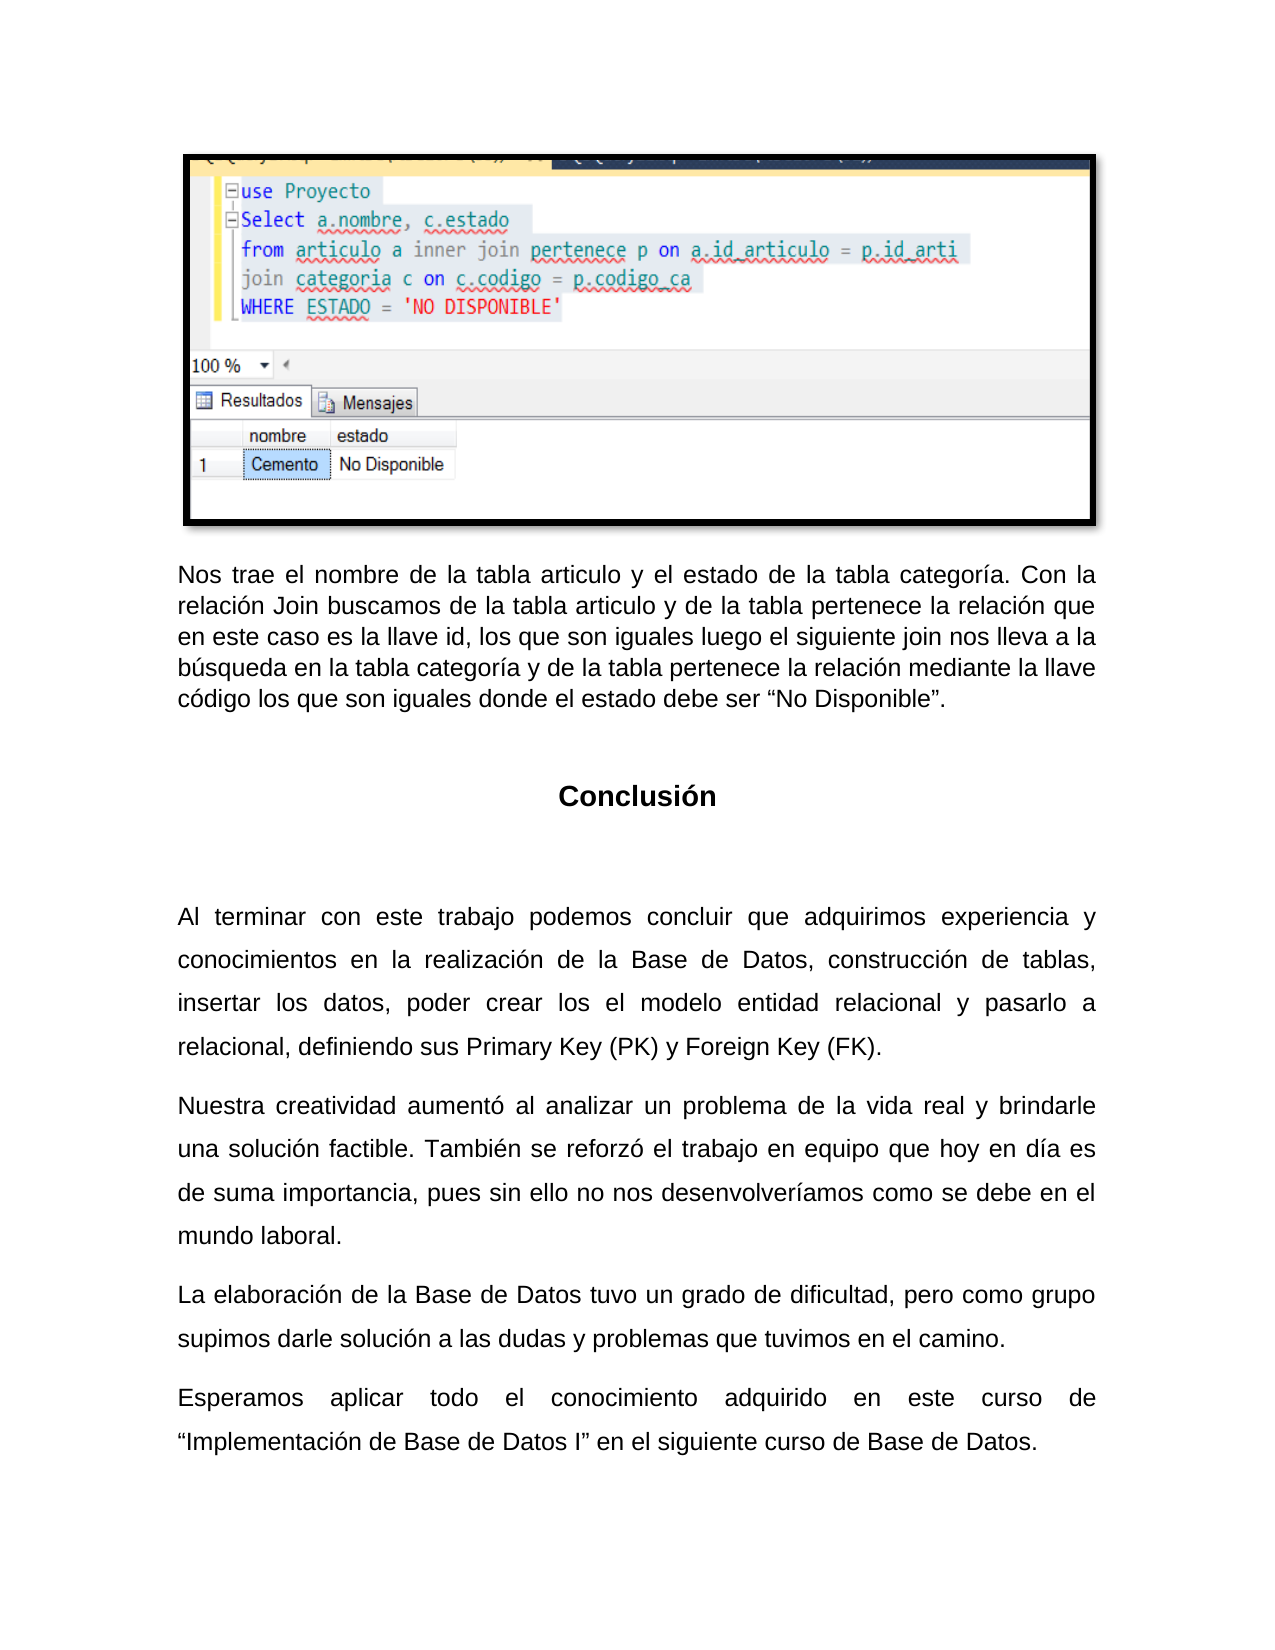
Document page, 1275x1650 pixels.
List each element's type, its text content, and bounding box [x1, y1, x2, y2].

text Nos trae el nombre de la tabla articulo y el estado de la tabla categoría. Con la relación Join buscamos de la tabla articulo y de la tabla pertenece la relación que en este caso es la llave id, los que son iguales luego el siguiente join nos lleva a la búsqueda en la tabla categoría y de la tabla pertenece la relación mediante la llave código los que son iguales donde el estado debe ser “No Disponible”. [177, 560, 1098, 713]
text Esperamos aplicar todo el conocimiento adquirido en este curso de “Implementación de Base de Datos I” en el siguiente curso de Base de Datos. [177, 1383, 1098, 1455]
picture [190, 160, 1090, 519]
text Conclusión [177, 779, 1098, 813]
text Nuestra creatividad aumentó al analizar un problema de la vida real y brindarle una solución factible. También se reforzó el trabajo en equipo que hoy en día es de suma importancia, pues sin ello no nos desenvolveríamos como se debe en el mundo laboral. [177, 1091, 1098, 1249]
text Al terminar con este trabajo podemos concluir que adquirimos experiencia y conocimientos en la realización de la Base de Datos, construcción de tablas, insertar los datos, poder crear los el modelo entidad relacional y pasarlo a relacional, definiendo sus Primary Key (PK) y Foreign Key (FK). [177, 902, 1098, 1060]
text La elaboración de la Base de Datos tuvo un grado de dificultad, pero como grupo supimos darle solución a las dudas y problemas que tuvimos en el camino. [177, 1281, 1098, 1352]
